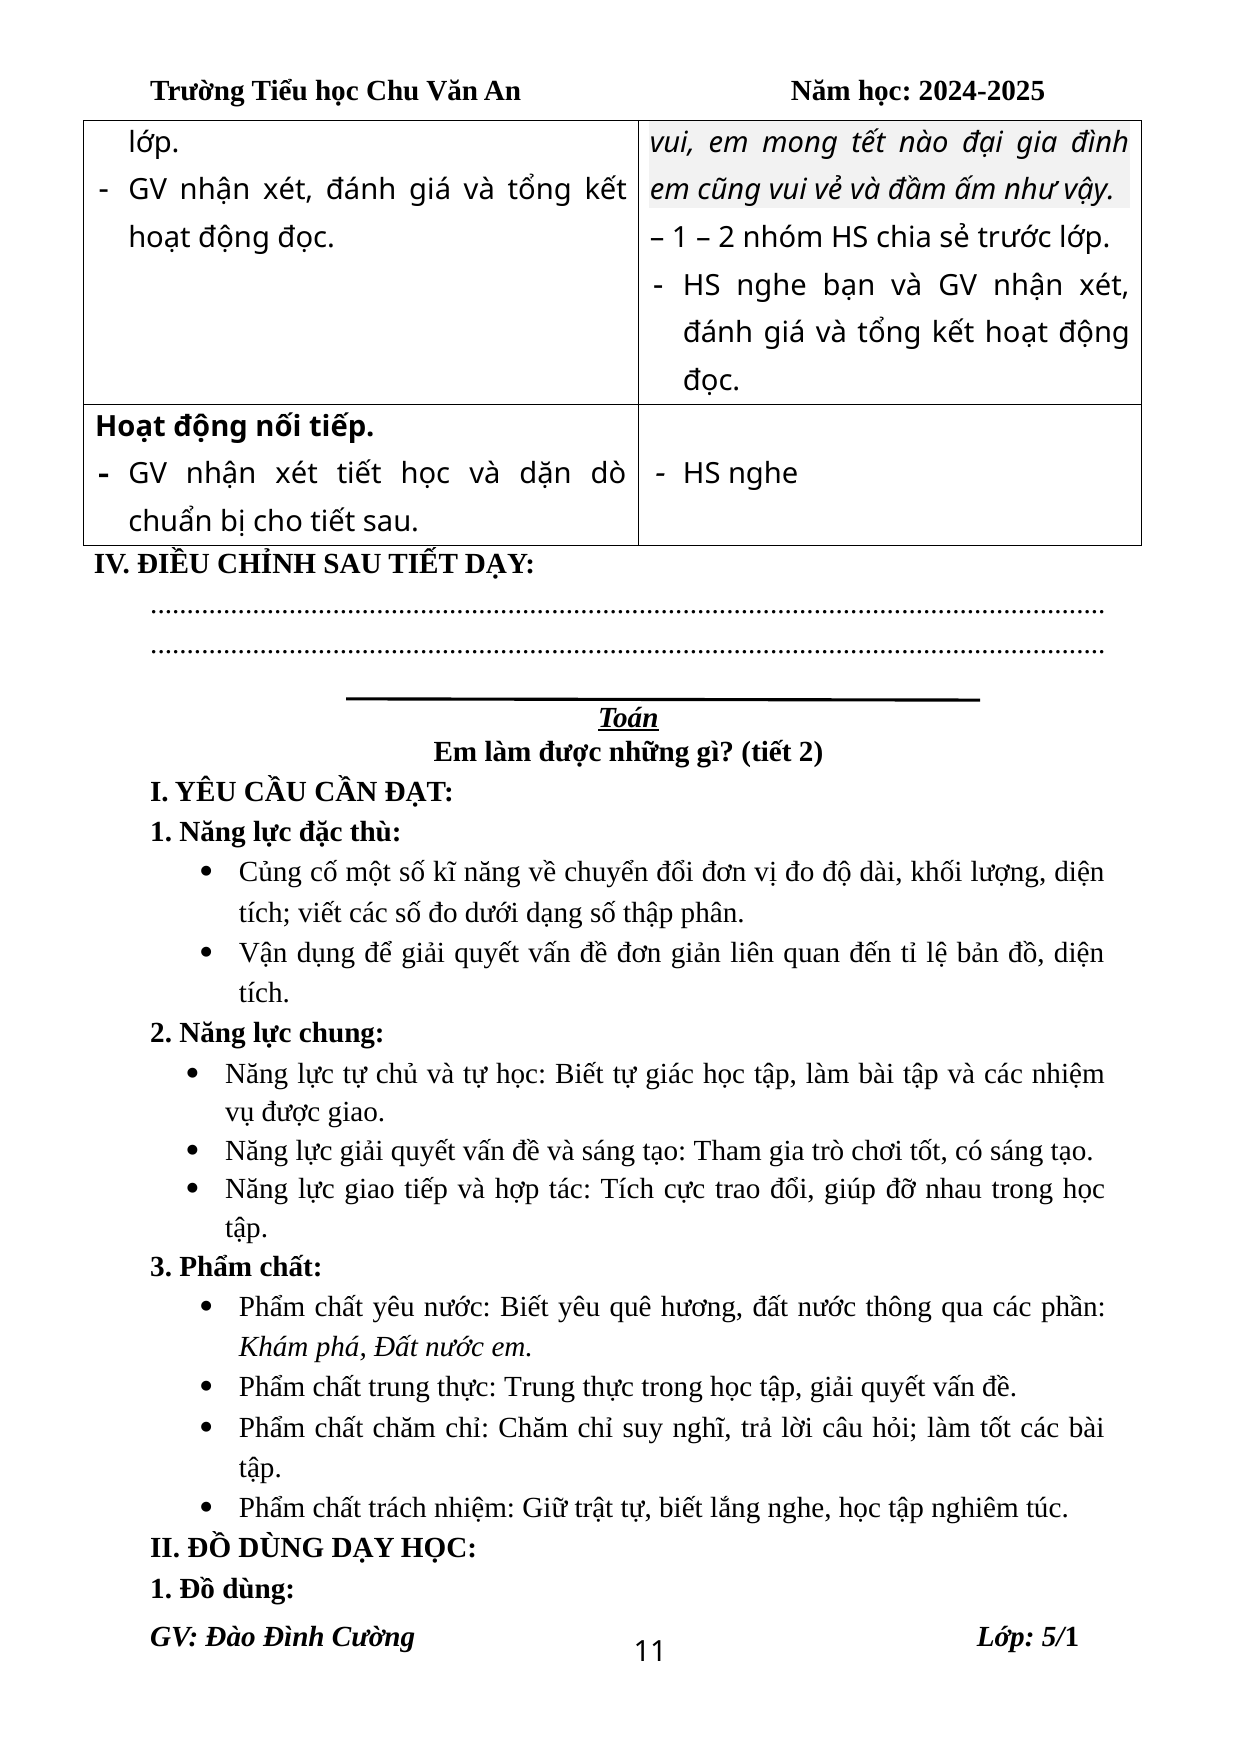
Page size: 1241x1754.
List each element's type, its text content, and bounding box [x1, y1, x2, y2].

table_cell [639, 121, 1141, 404]
text 3. Phẩm chất: [150, 1249, 1106, 1282]
text 1. Đồ dùng: [150, 1571, 1106, 1604]
text 1. Năng lực đặc thù: [150, 814, 1106, 848]
list Phẩm chất chăm chỉ: Chăm chỉ suy nghĩ, trả lời câu hỏi; làm tốt các bài tập. [201, 1410, 1106, 1484]
list Vận dụng để giải quyết vấn đề đơn giản liên quan đến tỉ lệ bản đồ, diện tích. [201, 935, 1106, 1009]
table_cell HS nghe [639, 405, 1141, 545]
text ...................................................................................................................................................................................................................................................................... [150, 586, 1106, 660]
list Củng cố một số kĩ năng về chuyển đổi đơn vị đo độ dài, khối lượng, diện tích; viết các số đo dưới dạng số thập phân. [201, 854, 1106, 928]
list Năng lực giải quyết vấn đề và sáng tạo: Tham gia trò chơi tốt, có sáng tạo. [187, 1133, 1106, 1167]
list Phẩm chất trung thực: Trung thực trong học tập, giải quyết vấn đề. [201, 1369, 1106, 1403]
text I. YÊU CẦU CẦN ĐẠT: [150, 774, 1126, 808]
list Năng lực tự chủ và tự học: Biết tự giác học tập, làm bài tập và các nhiệm vụ được giao. [187, 1056, 1106, 1128]
text IV. ĐIỀU CHỈNH SAU TIẾT DẠY: [94, 546, 1106, 580]
text Toán [141, 700, 1106, 734]
list Phẩm chất yêu nước: Biết yêu quê hương, đất nước thông qua các phần: Khám phá, Đất nước em. [201, 1289, 1106, 1363]
text Em làm được những gì? (tiết 2) [150, 734, 1106, 767]
list Năng lực giao tiếp và hợp tác: Tích cực trao đổi, giúp đỡ nhau trong học tập. [187, 1172, 1106, 1244]
list Phẩm chất trách nhiệm: Giữ trật tự, biết lắng nghe, học tập nghiêm túc. [201, 1490, 1106, 1524]
table_cell Hoạt động nối tiếp. GV nhận xét tiết học và dặn dò chuẩn bị cho tiết sau. [84, 405, 638, 545]
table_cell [84, 121, 638, 404]
text II. ĐỒ DÙNG DẠY HỌC: [150, 1531, 1106, 1564]
text 2. Năng lực chung: [150, 1016, 1106, 1049]
